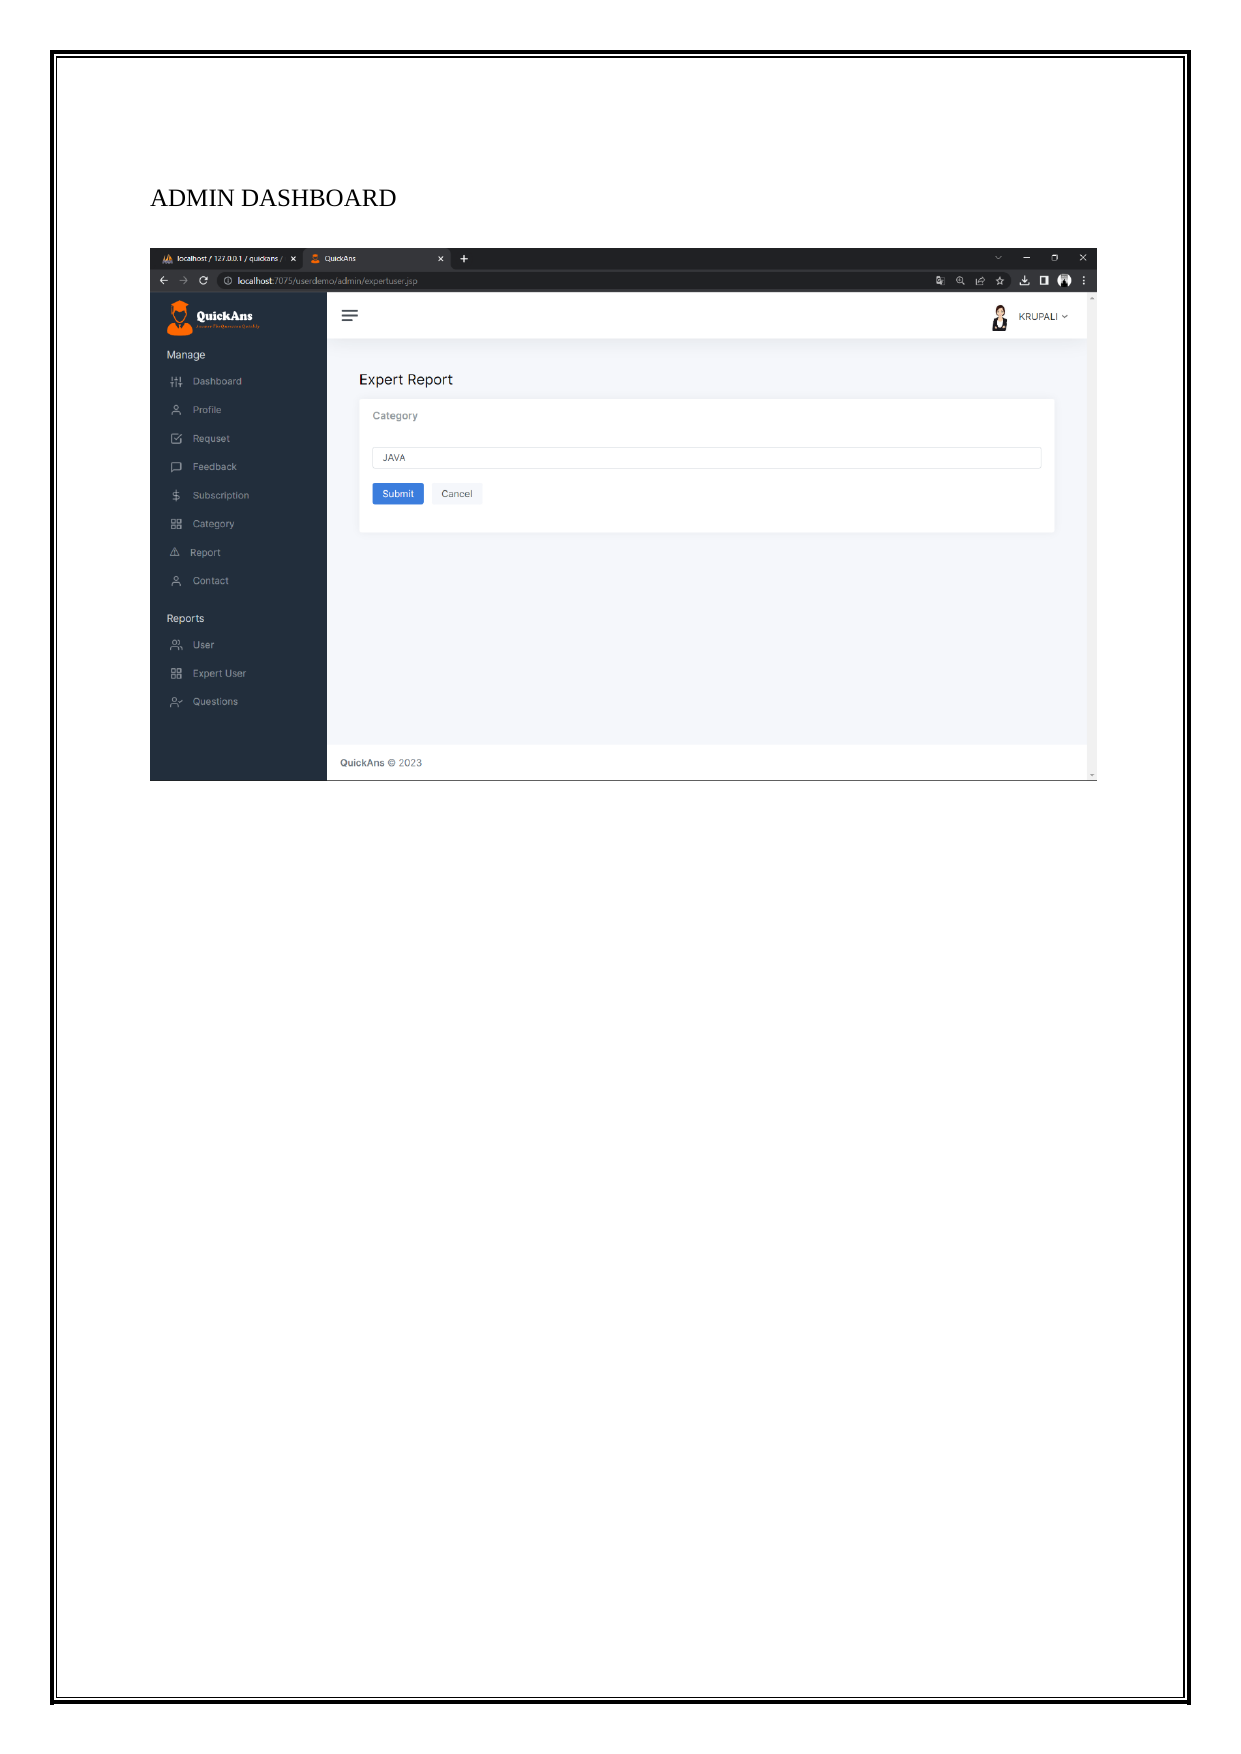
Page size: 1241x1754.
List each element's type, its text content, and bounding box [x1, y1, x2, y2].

picture [150, 248, 1097, 781]
text ADMIN DASHBOARD [150, 183, 1096, 211]
